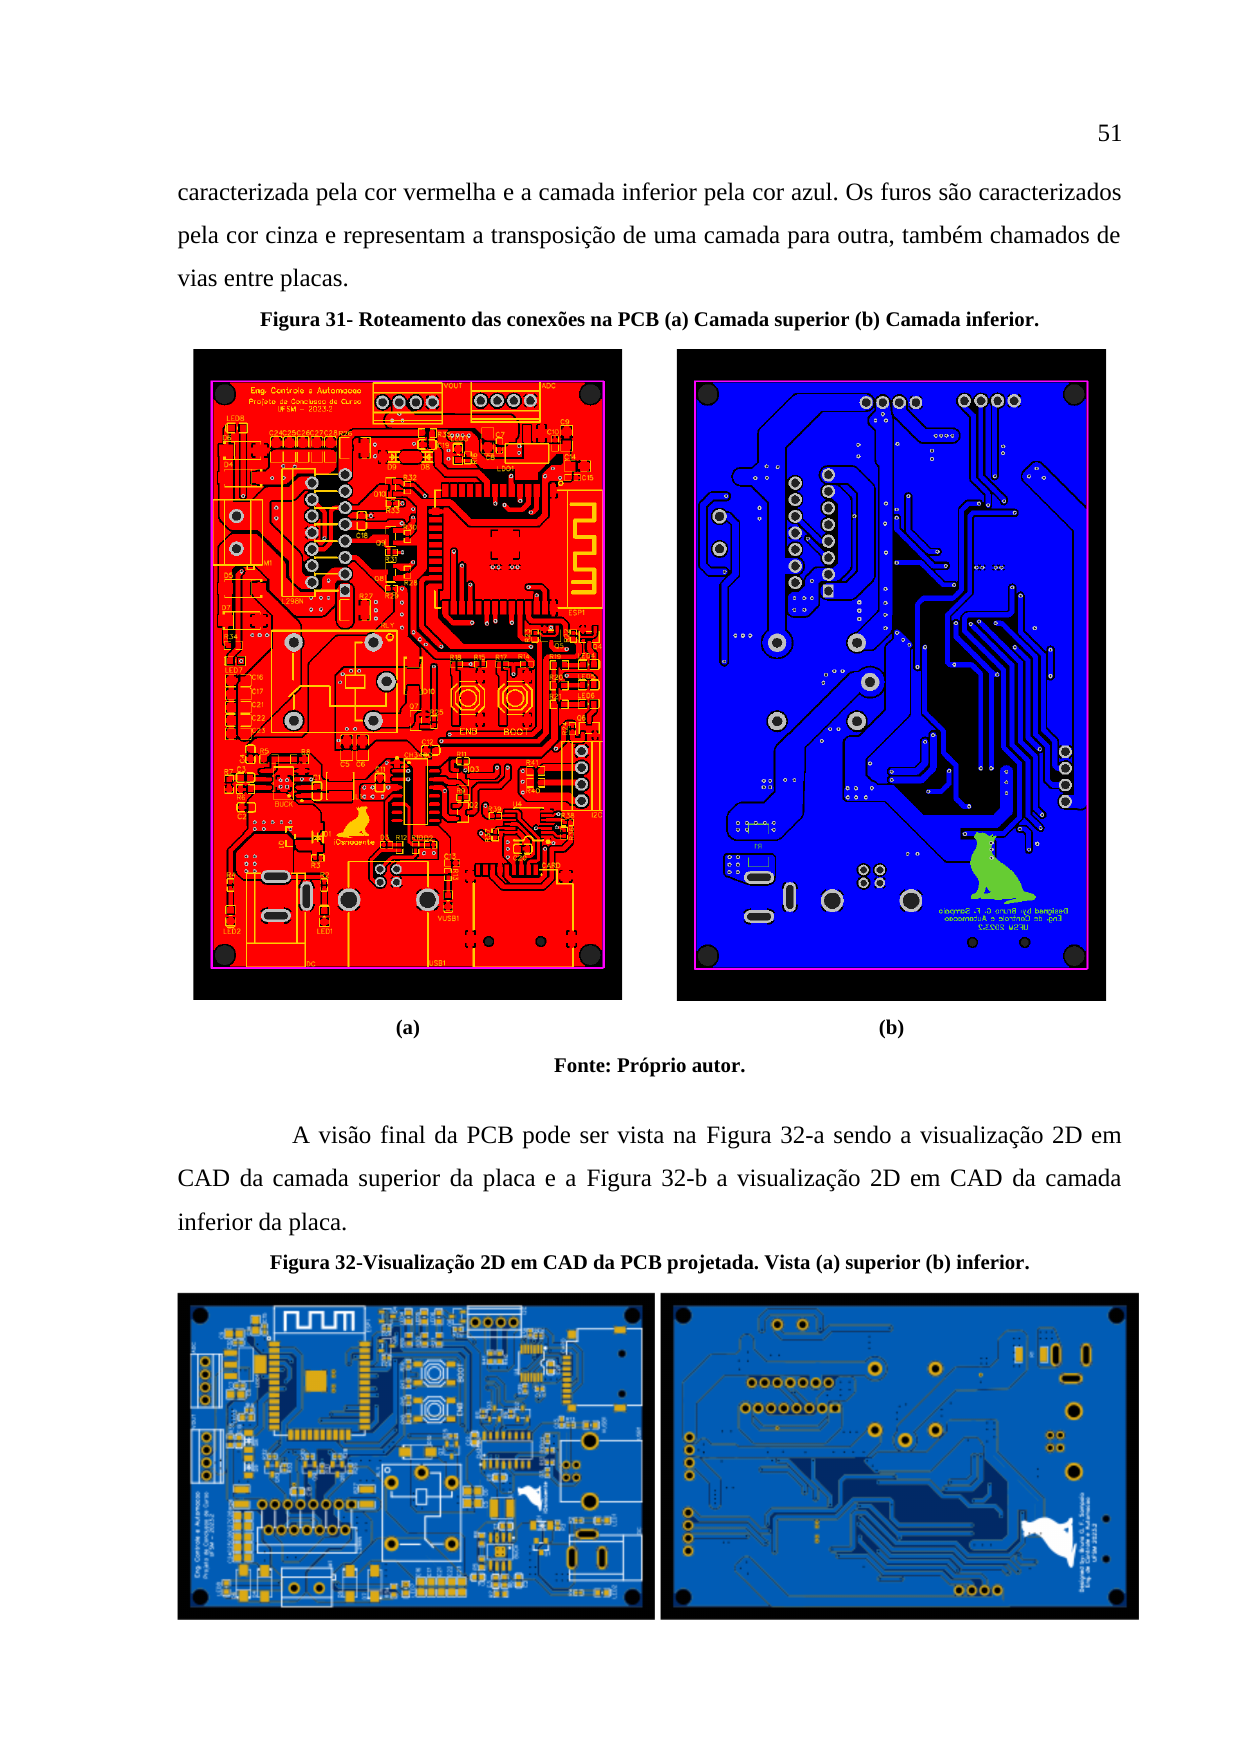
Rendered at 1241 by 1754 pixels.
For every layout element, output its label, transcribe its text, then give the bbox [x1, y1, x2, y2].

text Figura 31- Roteamento das conexões na PCB (a) Camada superior (b) Camada inferior. [177, 307, 1122, 331]
text A visão final da PCB pode ser vista na Figura 32-a sendo a visualização 2D em CAD da camada superior da placa e a Figura 32-b a visualização 2D em CAD da camada inferior da placa. [177, 1120, 1122, 1235]
table_header [166, 1293, 649, 1634]
text Figura 32-Visualização 2D em CAD da PCB projetada. Vista (a) superior (b) inferior. [177, 1250, 1122, 1274]
table_cell (b) [650, 1015, 1133, 1053]
table_header [650, 1293, 1133, 1634]
table_header [650, 350, 1133, 1015]
picture [193, 349, 623, 1000]
table_header [166, 350, 649, 1015]
picture [661, 1293, 1138, 1619]
picture [676, 349, 1107, 1001]
picture [178, 1293, 654, 1619]
table_cell (a) [166, 1015, 649, 1053]
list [177, 177, 1122, 292]
text Fonte: Próprio autor. [177, 1053, 1122, 1077]
